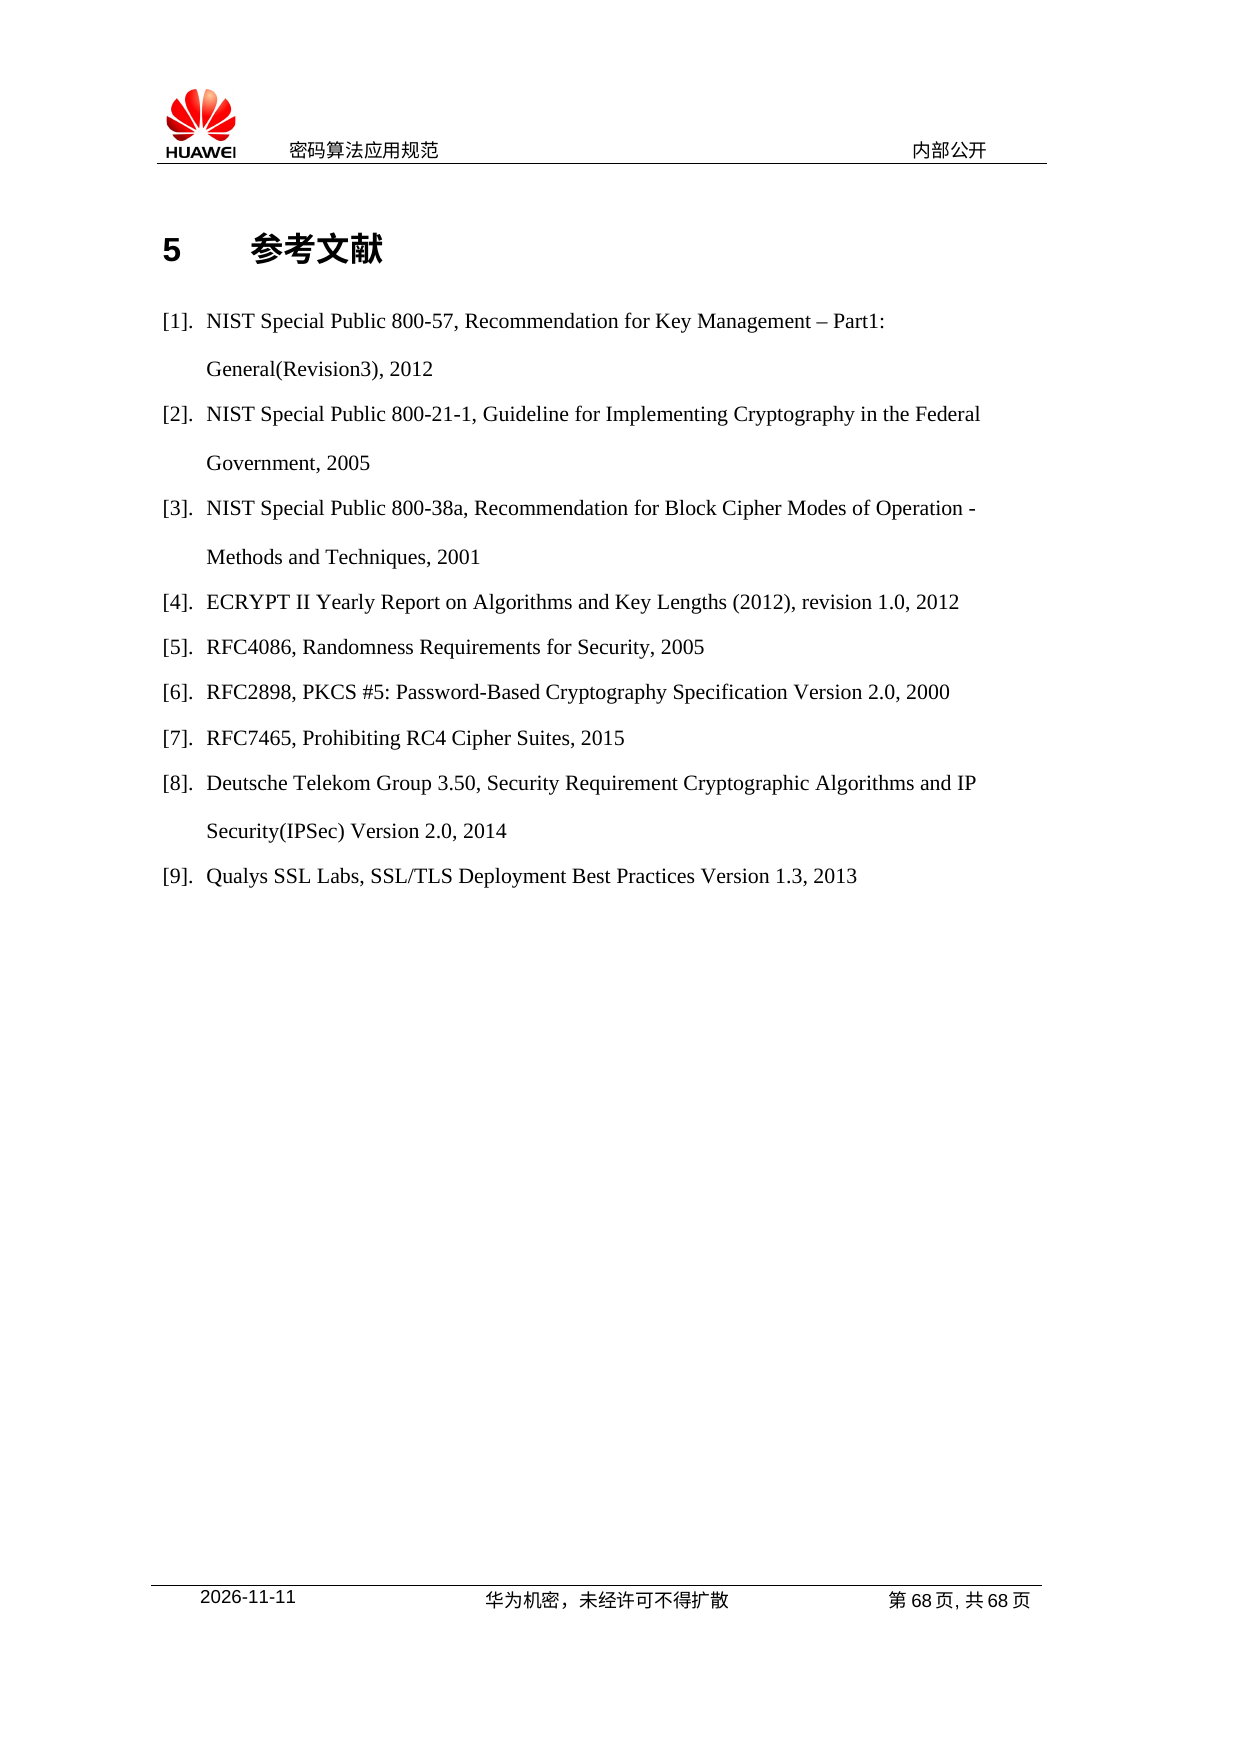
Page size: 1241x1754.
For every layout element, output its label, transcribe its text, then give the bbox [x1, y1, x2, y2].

subtitle 参考文献 [162, 214, 1053, 279]
picture [166, 89, 236, 158]
list NIST Special Public 800-21-1, Guideline for Implementing Cryptography in the Federal Government, 2005 [162, 398, 1053, 479]
list ECRYPT II Yearly Report on Algorithms and Key Lengths (2012), revision 1.0, 2012 [162, 586, 1053, 618]
list Deutsche Telekom Group 3.50, Security Requirement Cryptographic Algorithms and IP Security(IPSec) Version 2.0, 2014 [162, 766, 1053, 847]
list RFC4086, Randomness Requirements for Security, 2005 [162, 631, 1053, 663]
list NIST Special Public 800-57, Recommendation for Key Management – Part1: General(Revision3), 2012 [162, 304, 1053, 385]
list NIST Special Public 800-38a, Recommendation for Block Cipher Modes of Operation - Methods and Techniques, 2001 [162, 492, 1053, 573]
list Qualys SSL Labs, SSL/TLS Deployment Best Practices Version 1.3, 2013 [162, 860, 1053, 892]
list RFC2898, PKCS #5: Password-Based Cryptography Specification Version 2.0, 2000 [162, 676, 1053, 708]
list RFC7465, Prohibiting RC4 Cipher Suites, 2015 [162, 721, 1053, 753]
